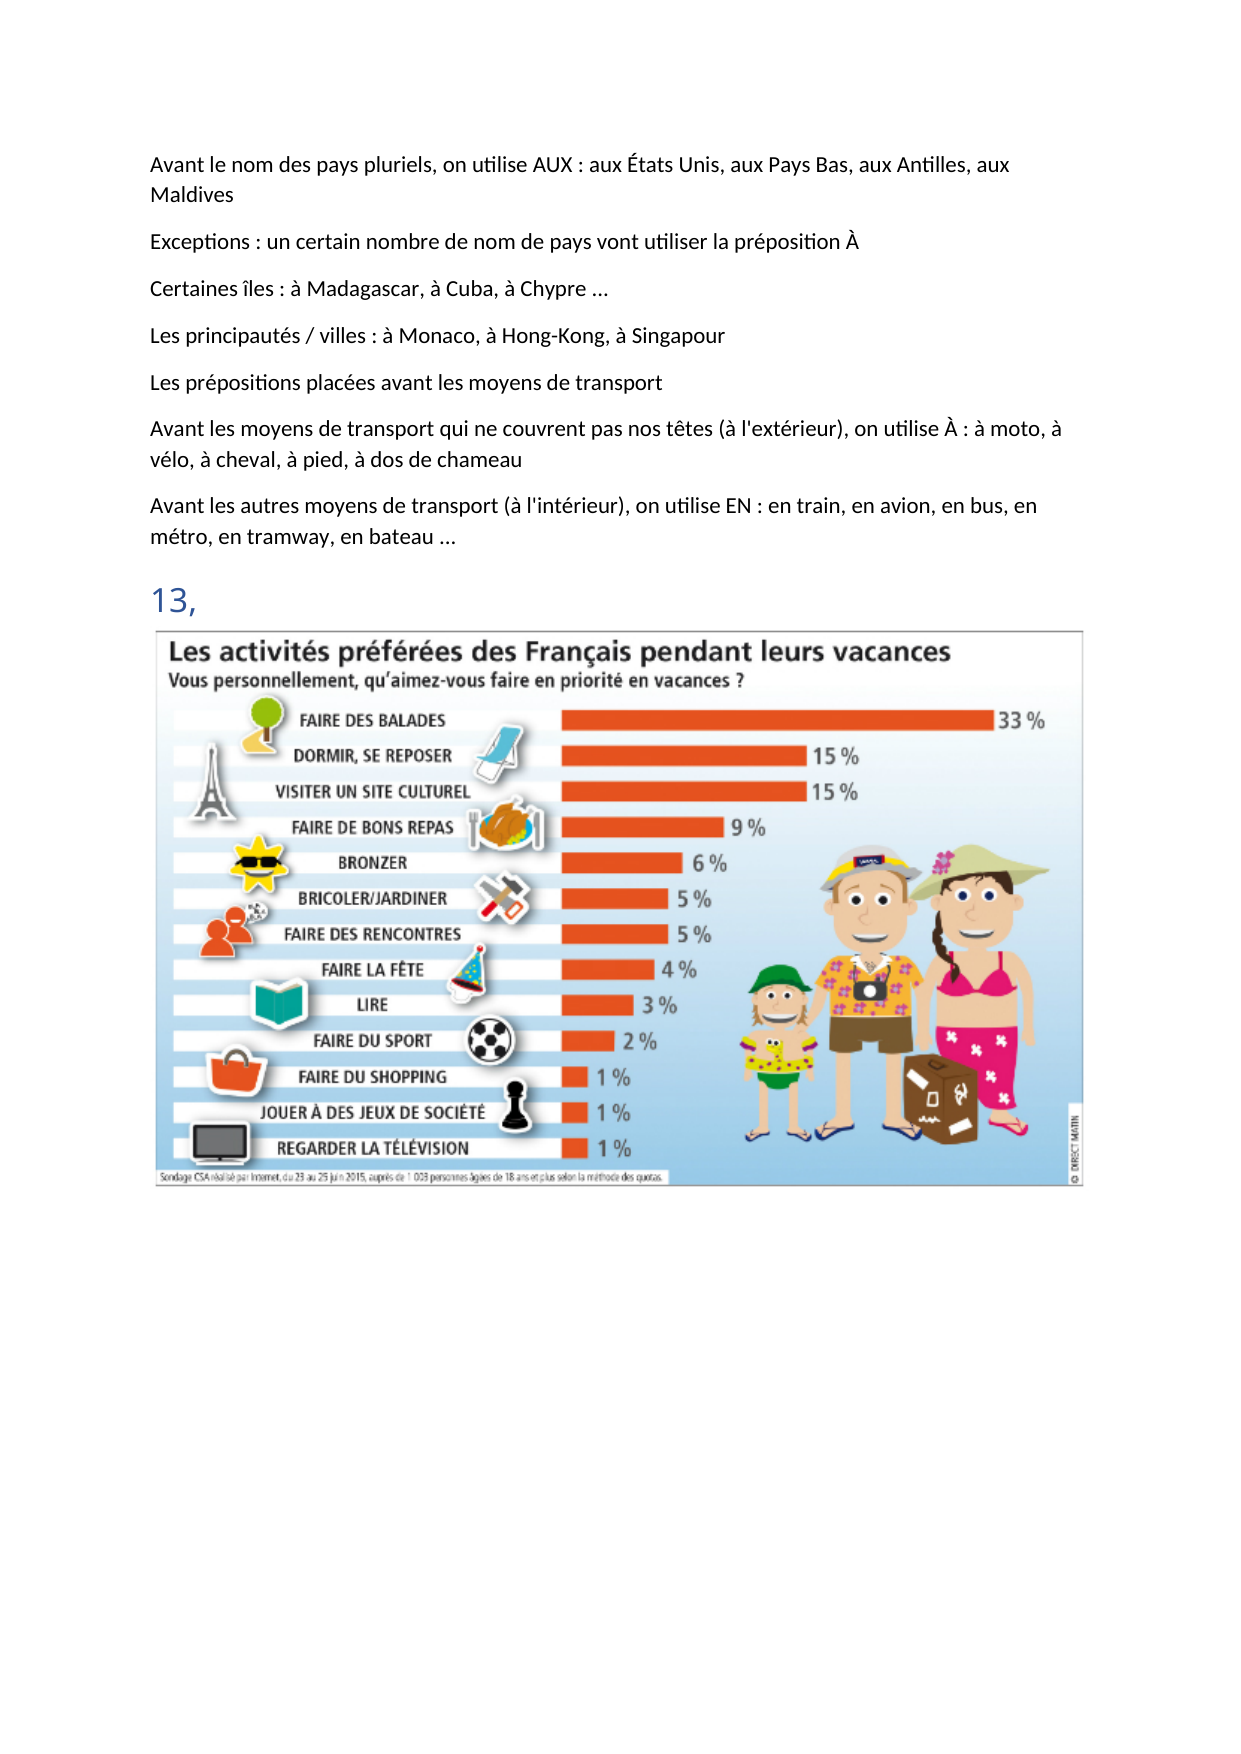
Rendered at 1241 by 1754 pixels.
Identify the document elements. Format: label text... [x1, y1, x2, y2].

picture [150, 626, 1091, 1191]
text Les principautés / villes : à Monaco, à Hong-Kong, à Singapour [150, 321, 1090, 349]
text Avant le nom des pays pluriels, on utilise AUX : aux États Unis, aux Pays Bas, aux Antilles, aux Maldives [150, 150, 1090, 208]
text Avant les moyens de transport qui ne couvrent pas nos têtes (à l'extérieur), on utilise À : à moto, à vélo, à cheval, à pied, à dos de chameau [150, 414, 1090, 473]
text Les prépositions placées avant les moyens de transport [150, 368, 1090, 396]
text Exceptions : un certain nombre de nom de pays vont utiliser la préposition À [150, 227, 1090, 255]
subtitle 13, [150, 577, 1090, 622]
text Avant les autres moyens de transport (à l'intérieur), on utilise EN : en train, en avion, en bus, en métro, en tramway, en bateau ... [150, 492, 1090, 550]
text Certaines îles : à Madagascar, à Cuba, à Chypre ... [150, 274, 1090, 302]
